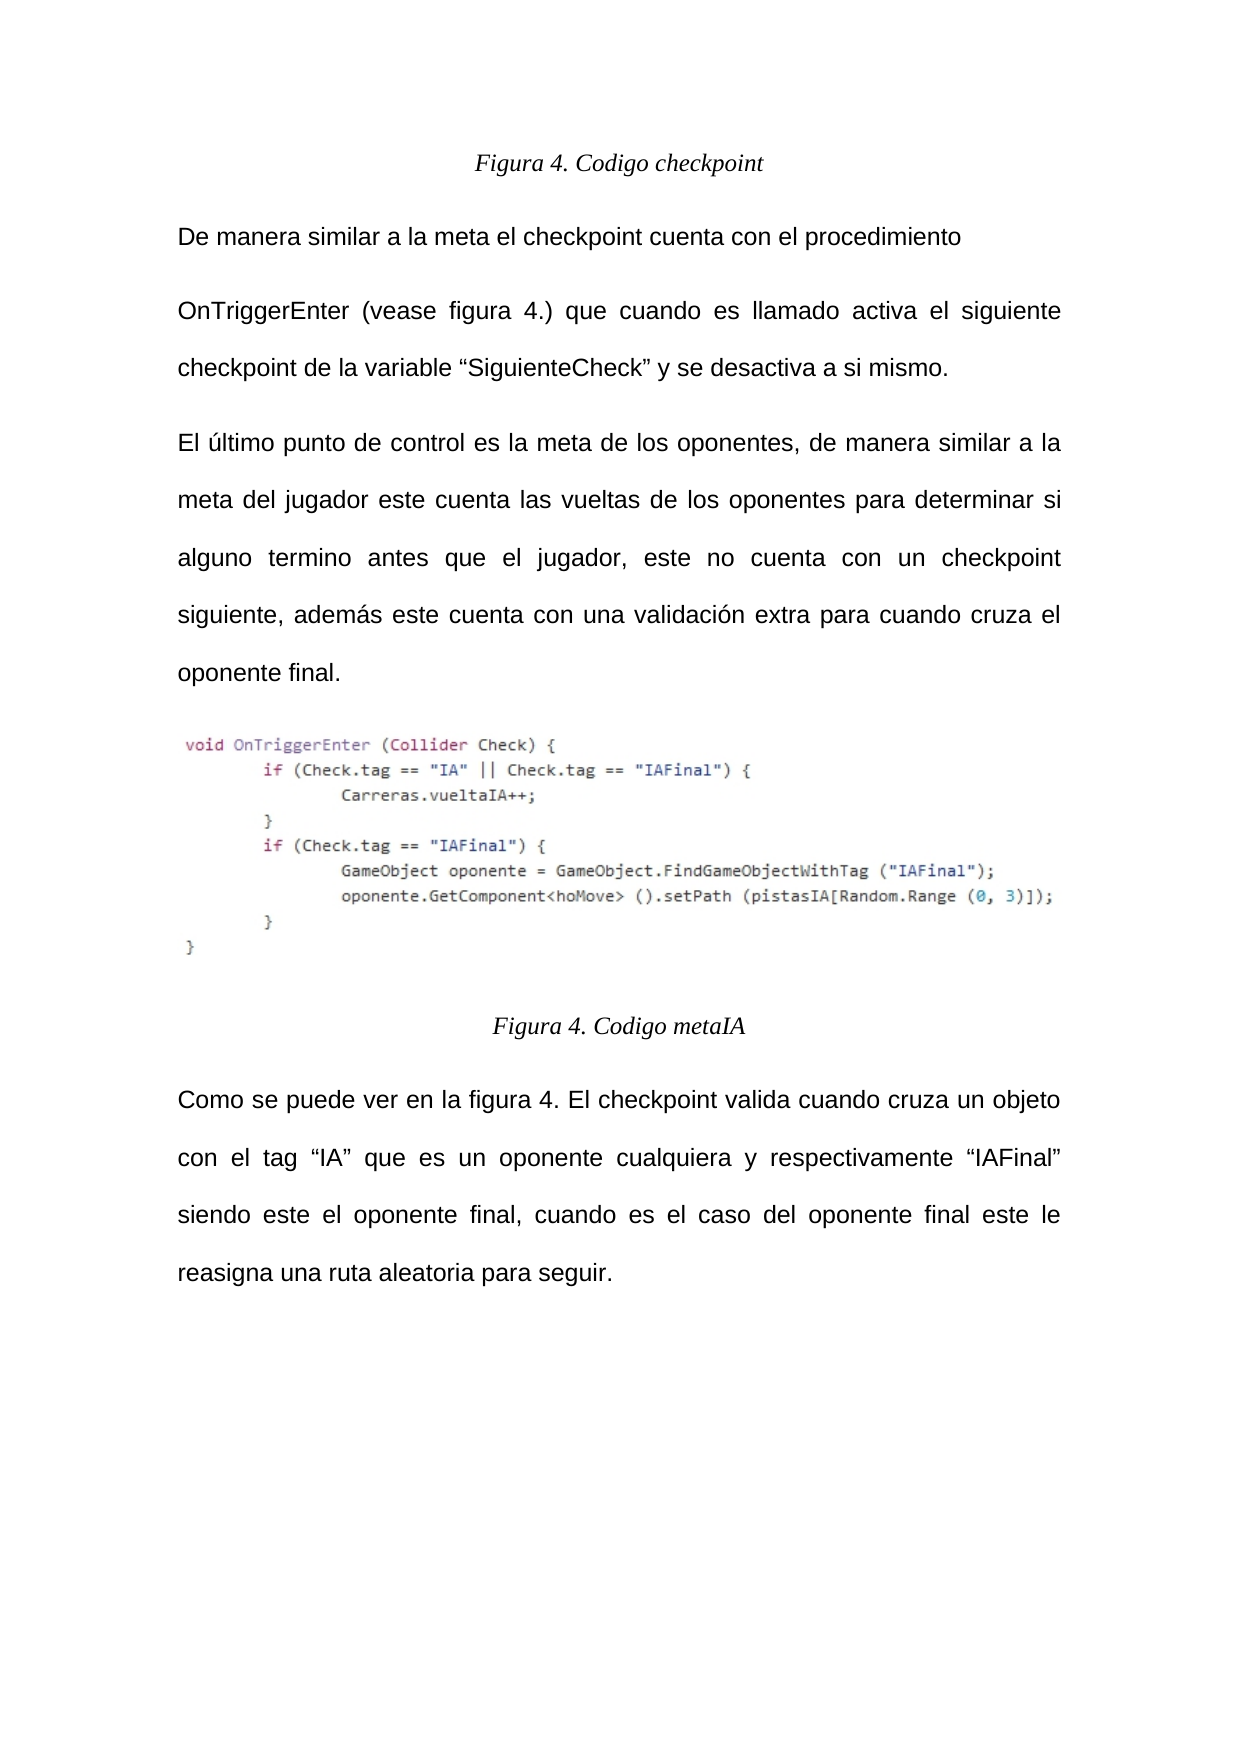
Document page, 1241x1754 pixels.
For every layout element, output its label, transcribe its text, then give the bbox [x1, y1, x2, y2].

text Como se puede ver en la figura 4. El checkpoint valida cuando cruza un objeto con el tag “IA” que es un oponente cualquiera y respectivamente “IAFinal” siendo este el oponente final, cuando es el caso del oponente final este le reasigna una ruta aleatoria para seguir. [177, 1085, 1063, 1287]
text Figura 4. Codigo checkpoint [177, 148, 1063, 176]
text OnTriggerEnter (vease figura 4.) que cuando es llamado activa el siguiente checkpoint de la variable “SiguienteCheck” y se desactiva a si mismo. [177, 296, 1063, 382]
text De manera similar a la meta el checkpoint cuenta con el procedimiento [177, 222, 1063, 251]
picture [177, 731, 1063, 966]
text El último punto de control es la meta de los oponentes, de manera similar a la meta del jugador este cuenta las vueltas de los oponentes para determinar si alguno termino antes que el jugador, este no cuenta con un checkpoint siguiente, además este cuenta con una validación extra para cuando cruza el oponente final. [177, 428, 1063, 686]
text Figura 4. Codigo metaIA [177, 1011, 1063, 1040]
